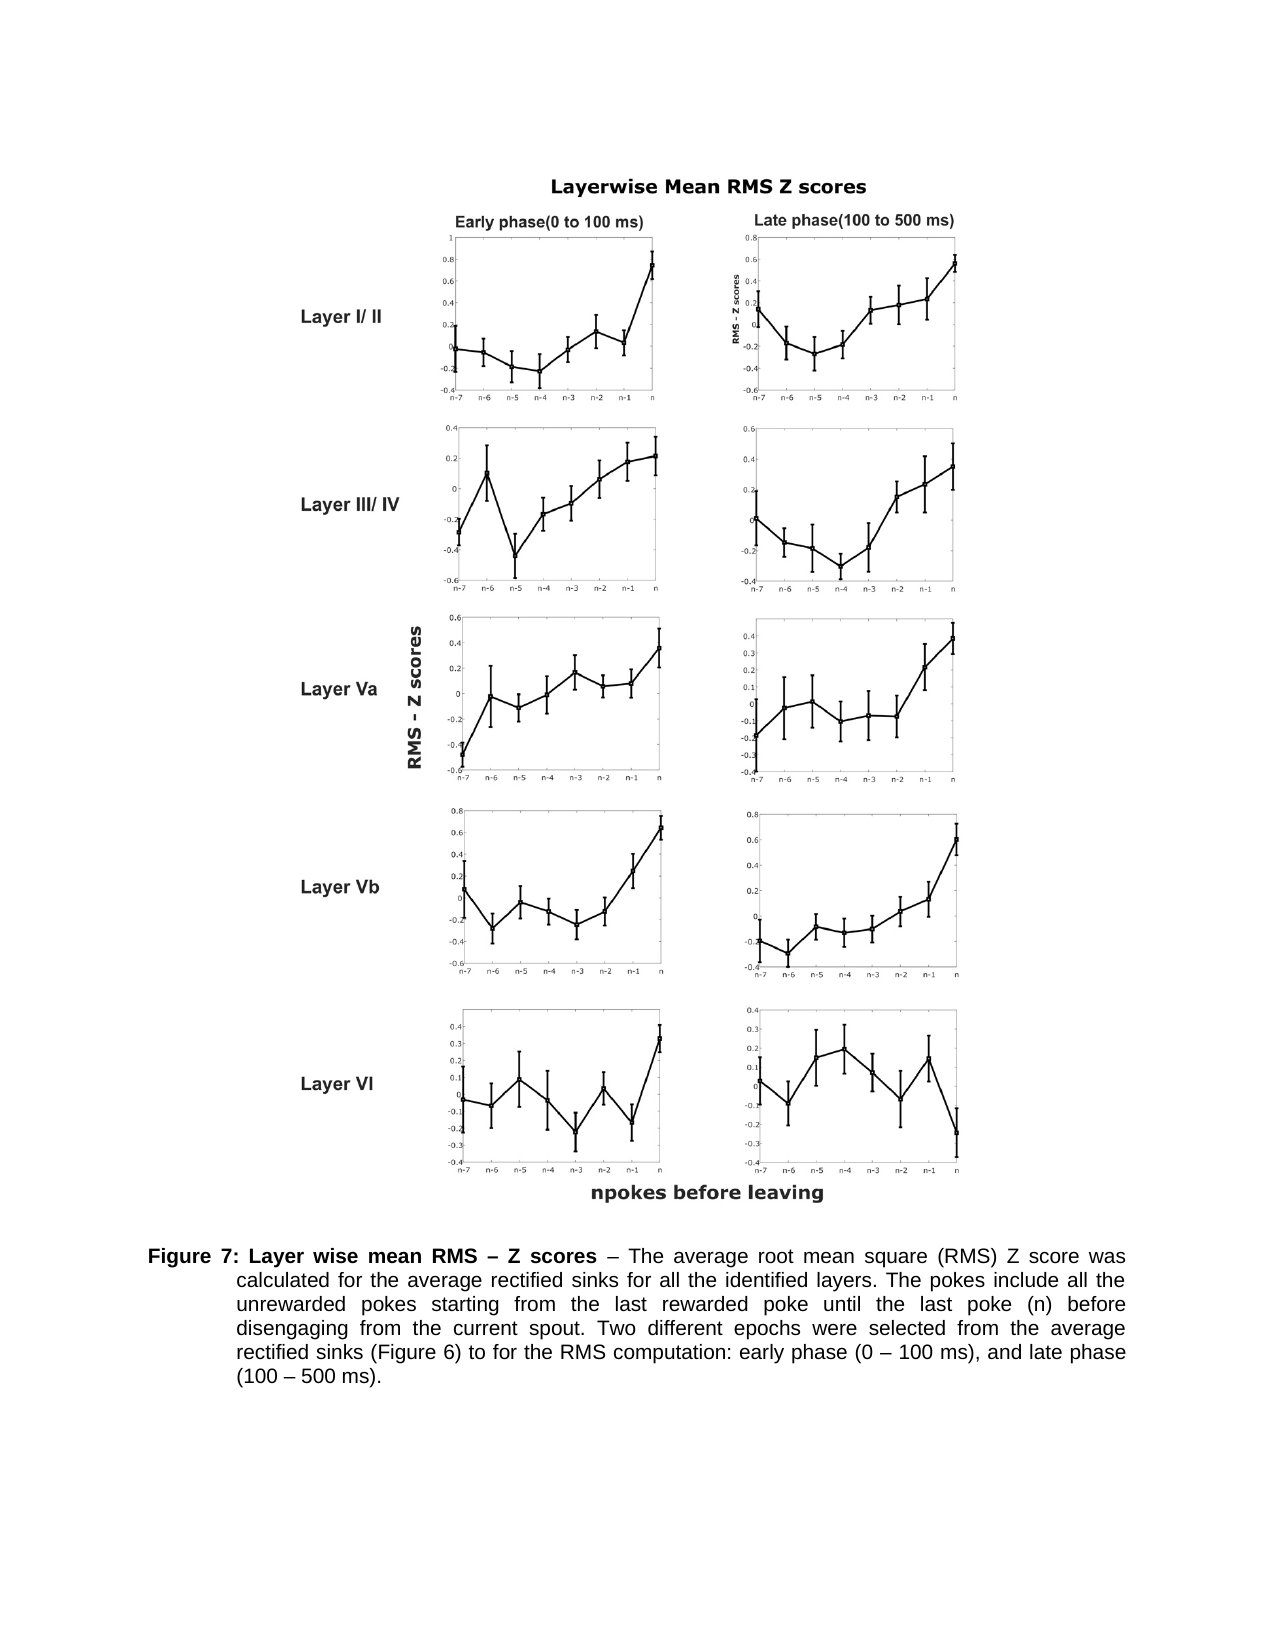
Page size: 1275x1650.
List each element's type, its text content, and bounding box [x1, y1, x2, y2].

text Figure 7: Layer wise mean RMS – Z scores – The average root mean square (RMS) Z score was calculated for the average rectified sinks for all the identified layers. The pokes include all the unrewarded pokes starting from the last rewarded poke until the last poke (n) before disengaging from the current spout. Two different epochs were selected from the average rectified sinks (Figure 6) to for the RMS computation: early phase (0 – 100 ms), and late phase (100 – 500 ms). [148, 1244, 1127, 1388]
picture [288, 164, 987, 1214]
